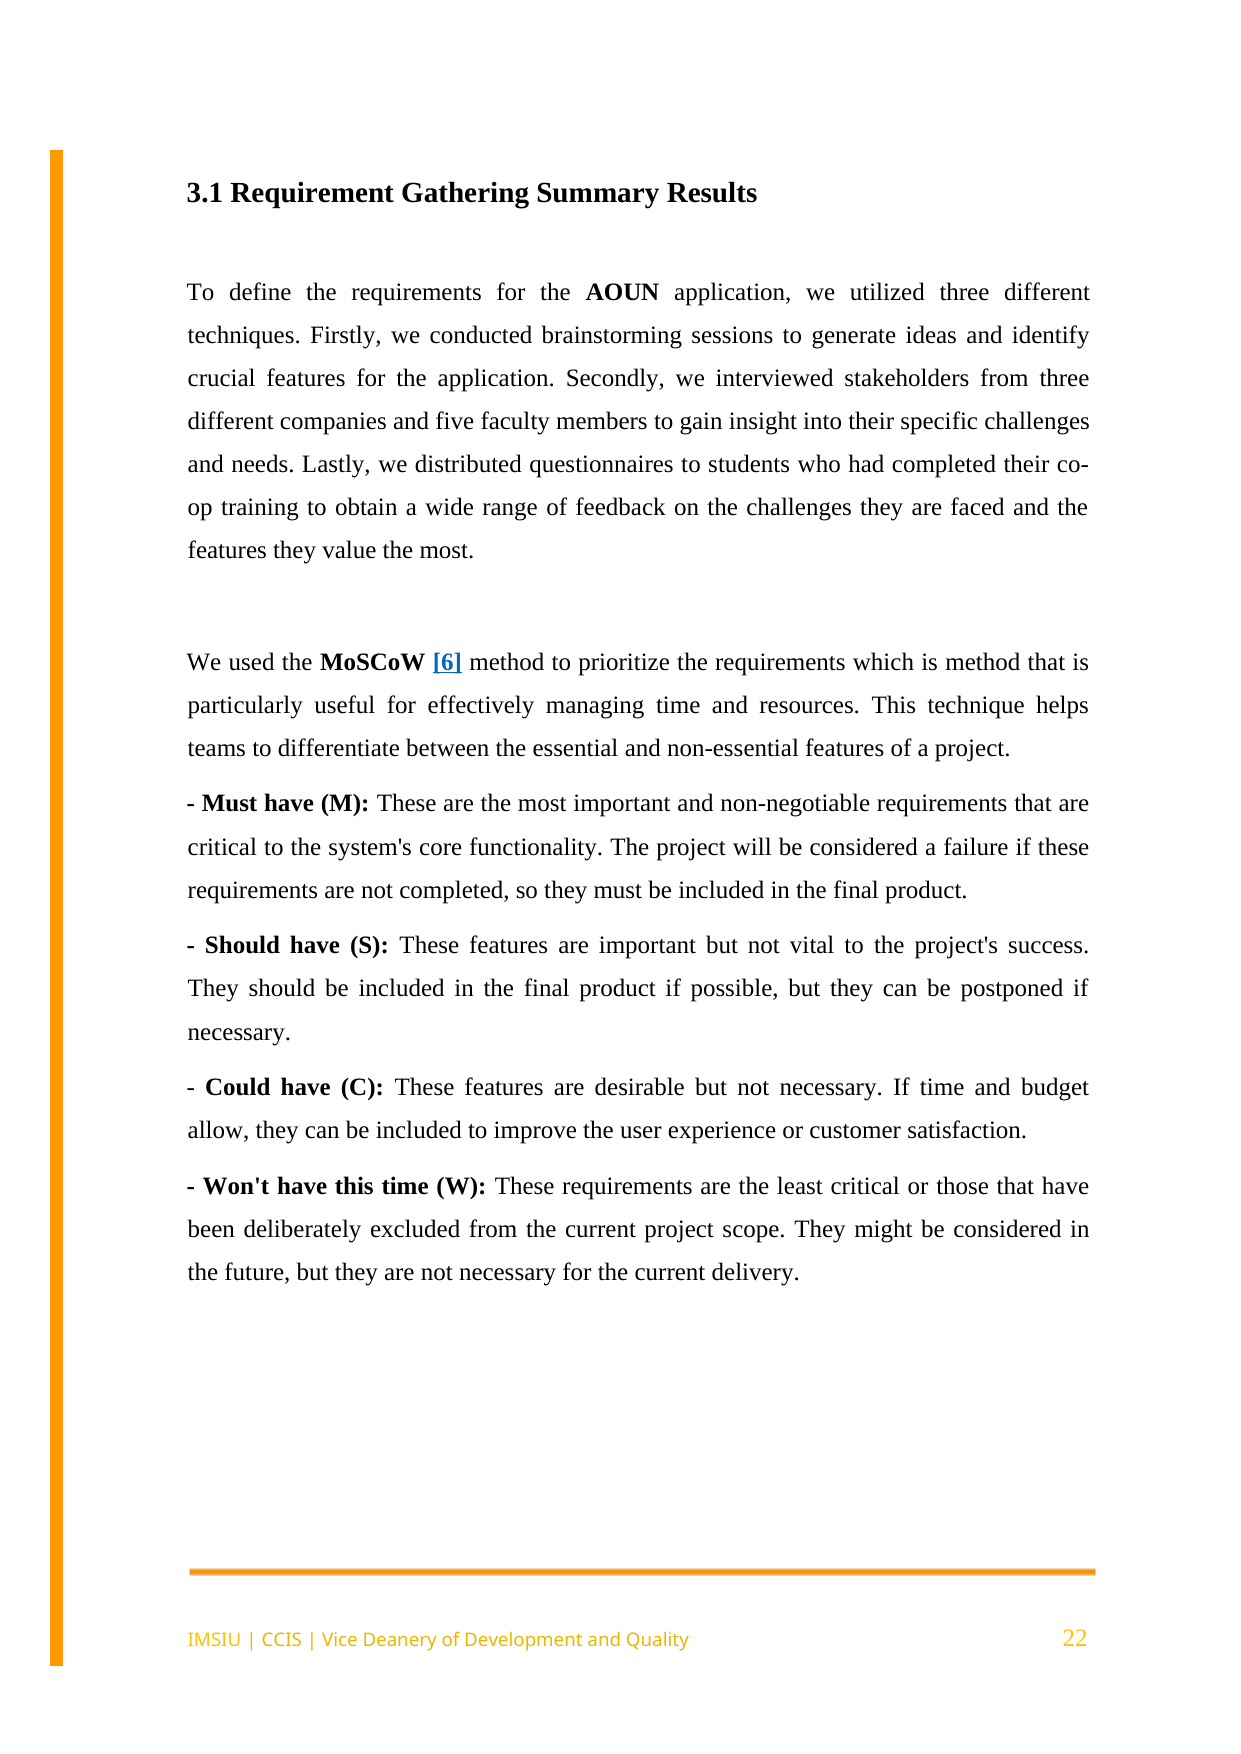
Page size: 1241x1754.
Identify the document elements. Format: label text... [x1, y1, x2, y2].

text - Won't have this time (W): These requirements are the least critical or those that have been deliberately excluded from the current project scope. They might be considered in the future, but they are not necessary for the current delivery. [186, 1171, 1090, 1286]
picture [187, 1567, 1100, 1576]
text We used the MoSCoW [6] method to prioritize the requirements which is method that is particularly useful for effectively managing time and resources. This technique helps teams to differentiate between the essential and non-essential features of a project. [186, 647, 1090, 762]
text - Should have (S): These features are important but not vital to the project's success. They should be included in the final product if possible, but they can be postponed if necessary. [186, 930, 1090, 1045]
text - Could have (C): These features are desirable but not necessary. If time and budget allow, they can be included to improve the user experience or customer satisfaction. [186, 1072, 1090, 1144]
subtitle 3.1 Requirement Gathering Summary Results [186, 175, 1092, 208]
text - Must have (M): These are the most important and non-negotiable requirements that are critical to the system's core functionality. The project will be considered a failure if these requirements are not completed, so they must be included in the final product. [186, 788, 1090, 903]
text To define the requirements for the AOUN application, we utilized three different techniques. Firstly, we conducted brainstorming sessions to generate ideas and identify crucial features for the application. Secondly, we interviewed stakeholders from three different companies and five faculty members to gain insight into their specific challenges and needs. Lastly, we distributed questionnaires to students who had completed their co-op training to obtain a wide range of feedback on the challenges they are faced and the features they value the most. [186, 277, 1090, 564]
